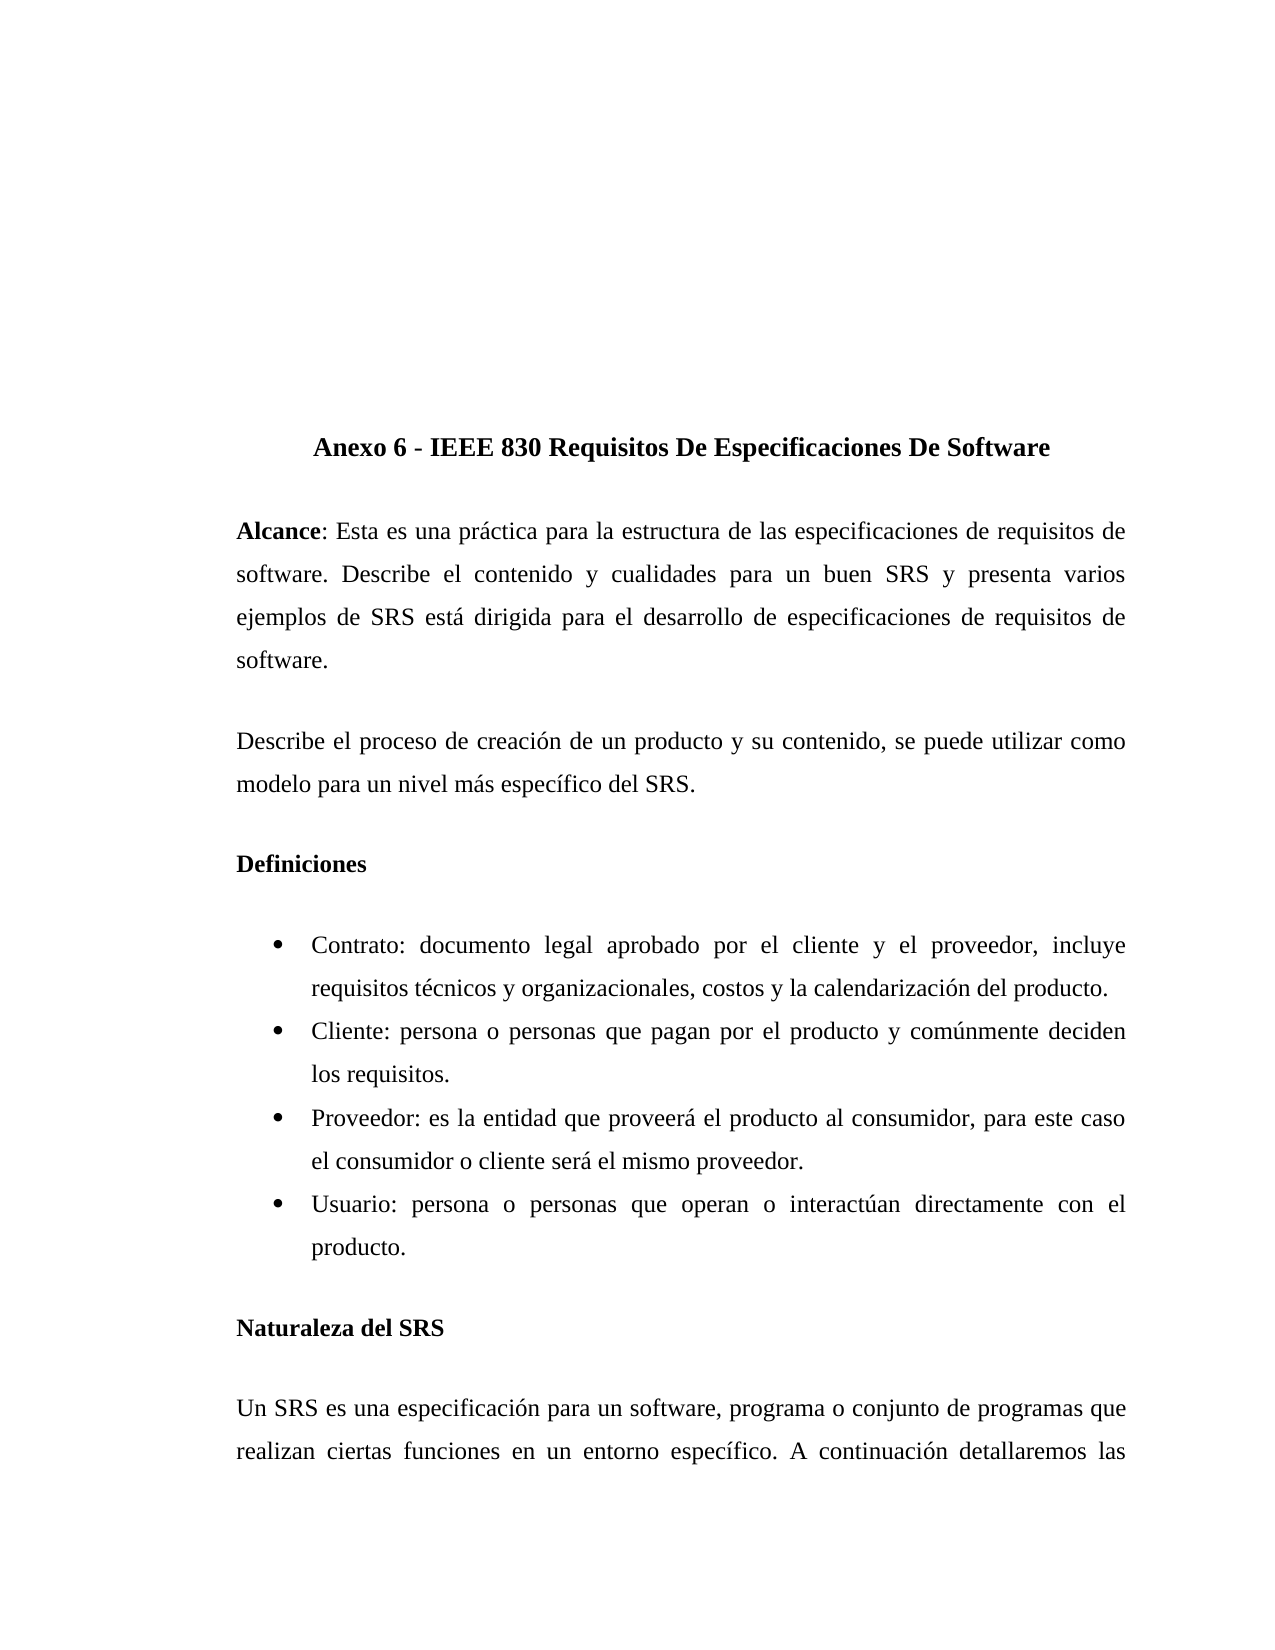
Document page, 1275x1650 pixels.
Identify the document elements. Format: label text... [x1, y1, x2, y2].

list Proveedor: es la entidad que proveerá el producto al consumidor, para este caso el consumidor o cliente será el mismo proveedor. [274, 1103, 1127, 1174]
text Describe el proceso de creación de un producto y su contenido, se puede utilizar como modelo para un nivel más específico del SRS. [236, 726, 1127, 798]
text Alcance: Esta es una práctica para la estructura de las especificaciones de requisitos de software. Describe el contenido y cualidades para un buen SRS y presenta varios ejemplos de SRS está dirigida para el desarrollo de especificaciones de requisitos de software. [236, 516, 1127, 674]
list Usuario: persona o personas que operan o interactúan directamente con el producto. [274, 1189, 1127, 1261]
subtitle Anexo 6 - IEEE 830 Requisitos De Especificaciones De Software [236, 432, 1127, 463]
text Naturaleza del SRS [236, 1313, 1127, 1341]
list Cliente: persona o personas que pagan por el producto y comúnmente deciden los requisitos. [274, 1016, 1127, 1088]
list Contrato: documento legal aprobado por el cliente y el proveedor, incluye requisitos técnicos y organizacionales, costos y la calendarización del producto. [274, 930, 1127, 1002]
text Definiciones [236, 849, 1127, 878]
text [236, 1393, 1127, 1465]
